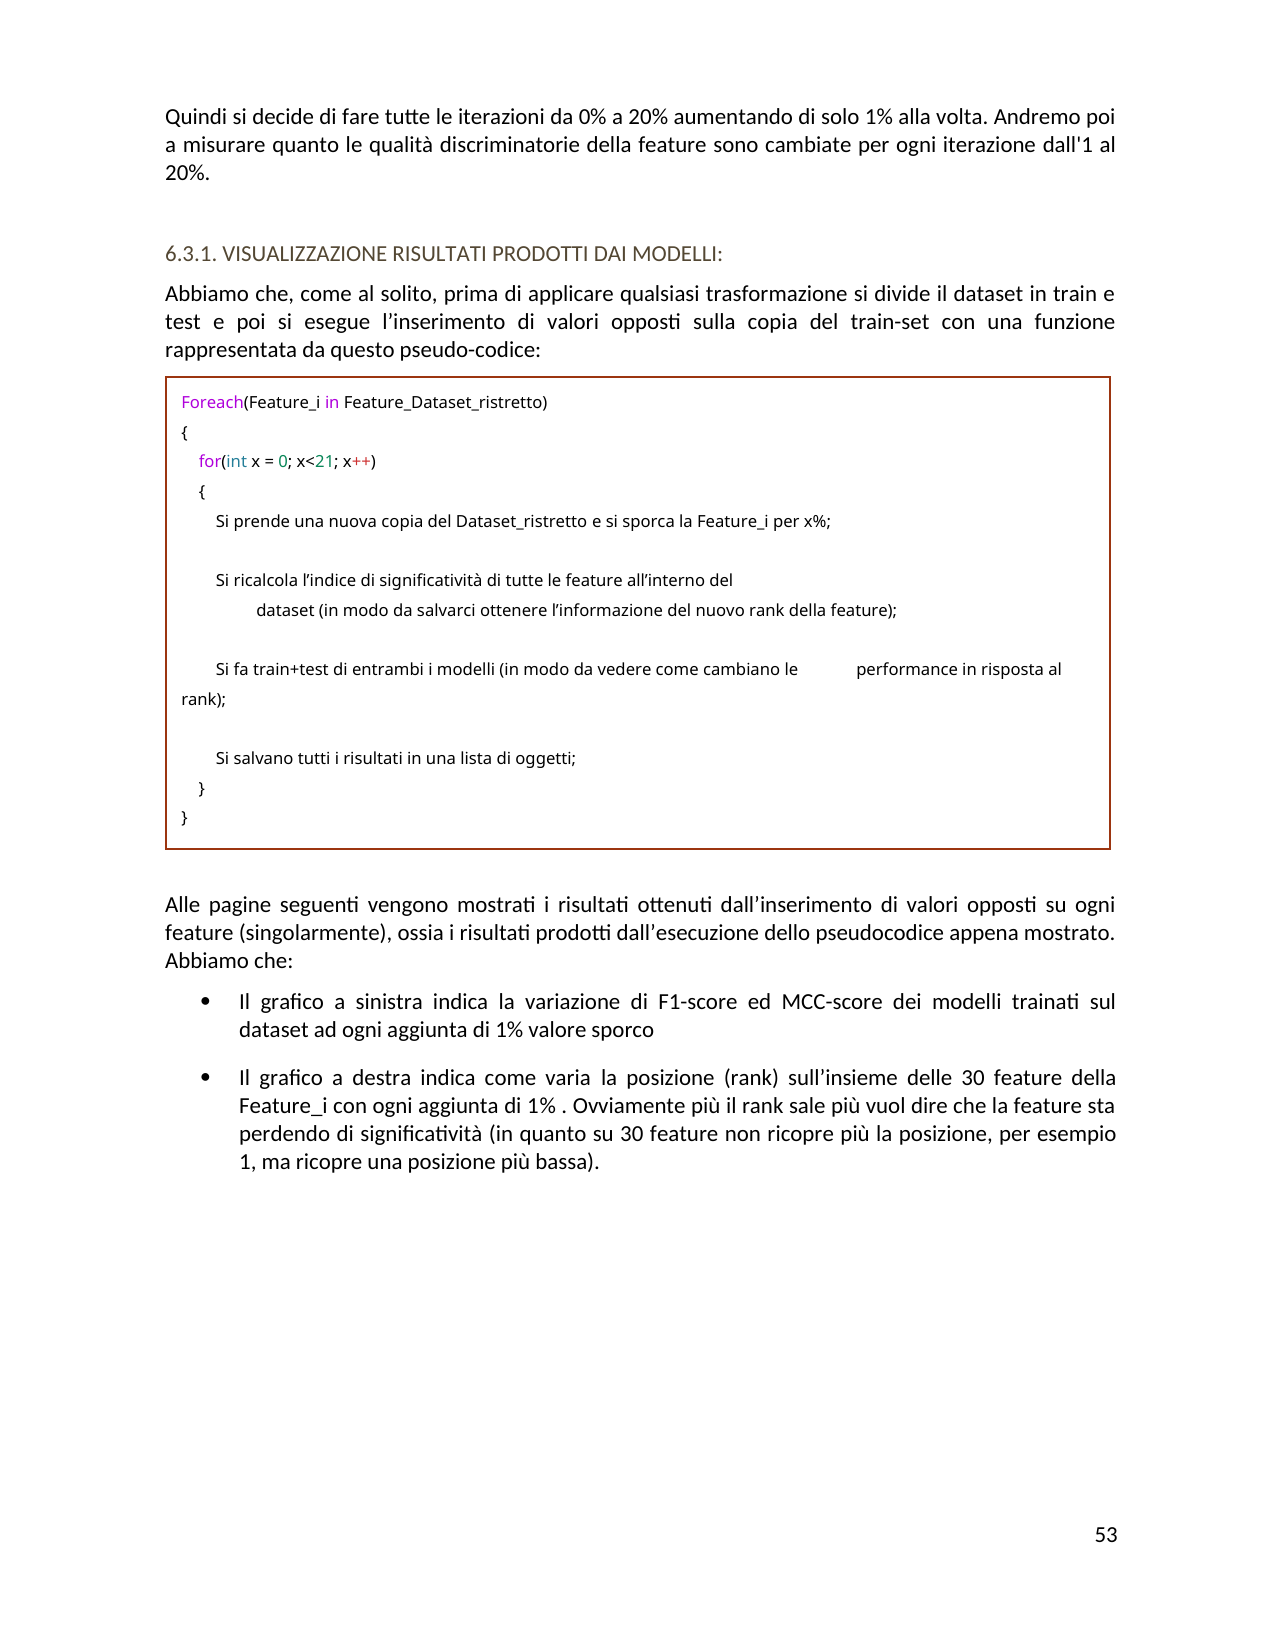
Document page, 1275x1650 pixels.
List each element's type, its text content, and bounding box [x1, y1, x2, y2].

subtitle 6.3.1. Visualizzazione risultati prodotti dai modelli: [165, 239, 1117, 267]
list Il grafico a destra indica come varia la posizione (rank) sull’insieme delle 30 feature della Feature_i con ogni aggiunta di 1% . Ovviamente più il rank sale più vuol dire che la feature sta perdendo di significatività (in quanto su 30 feature non ricopre più la posizione, per esempio 1, ma ricopre una posizione più bassa). [201, 1063, 1117, 1175]
text Abbiamo che, come al solito, prima di applicare qualsiasi trasformazione si divide il dataset in train e test e poi si esegue l’inserimento di valori opposti sulla copia del train-set con una funzione rappresentata da questo pseudo-codice: [165, 279, 1117, 363]
text Quindi si decide di fare tutte le iterazioni da 0% a 20% aumentando di solo 1% alla volta. Andremo poi a misurare quanto le qualità discriminatorie della feature sono cambiate per ogni iterazione dall'1 al 20%. [165, 102, 1117, 186]
list Il grafico a sinistra indica la variazione di F1-score ed MCC-score dei modelli trainati sul dataset ad ogni aggiunta di 1% valore sporco [201, 987, 1117, 1043]
text Alle pagine seguenti vengono mostrati i risultati ottenuti dall’inserimento di valori opposti su ogni feature (singolarmente), ossia i risultati prodotti dall’esecuzione dello pseudocodice appena mostrato. Abbiamo che: [165, 890, 1117, 974]
